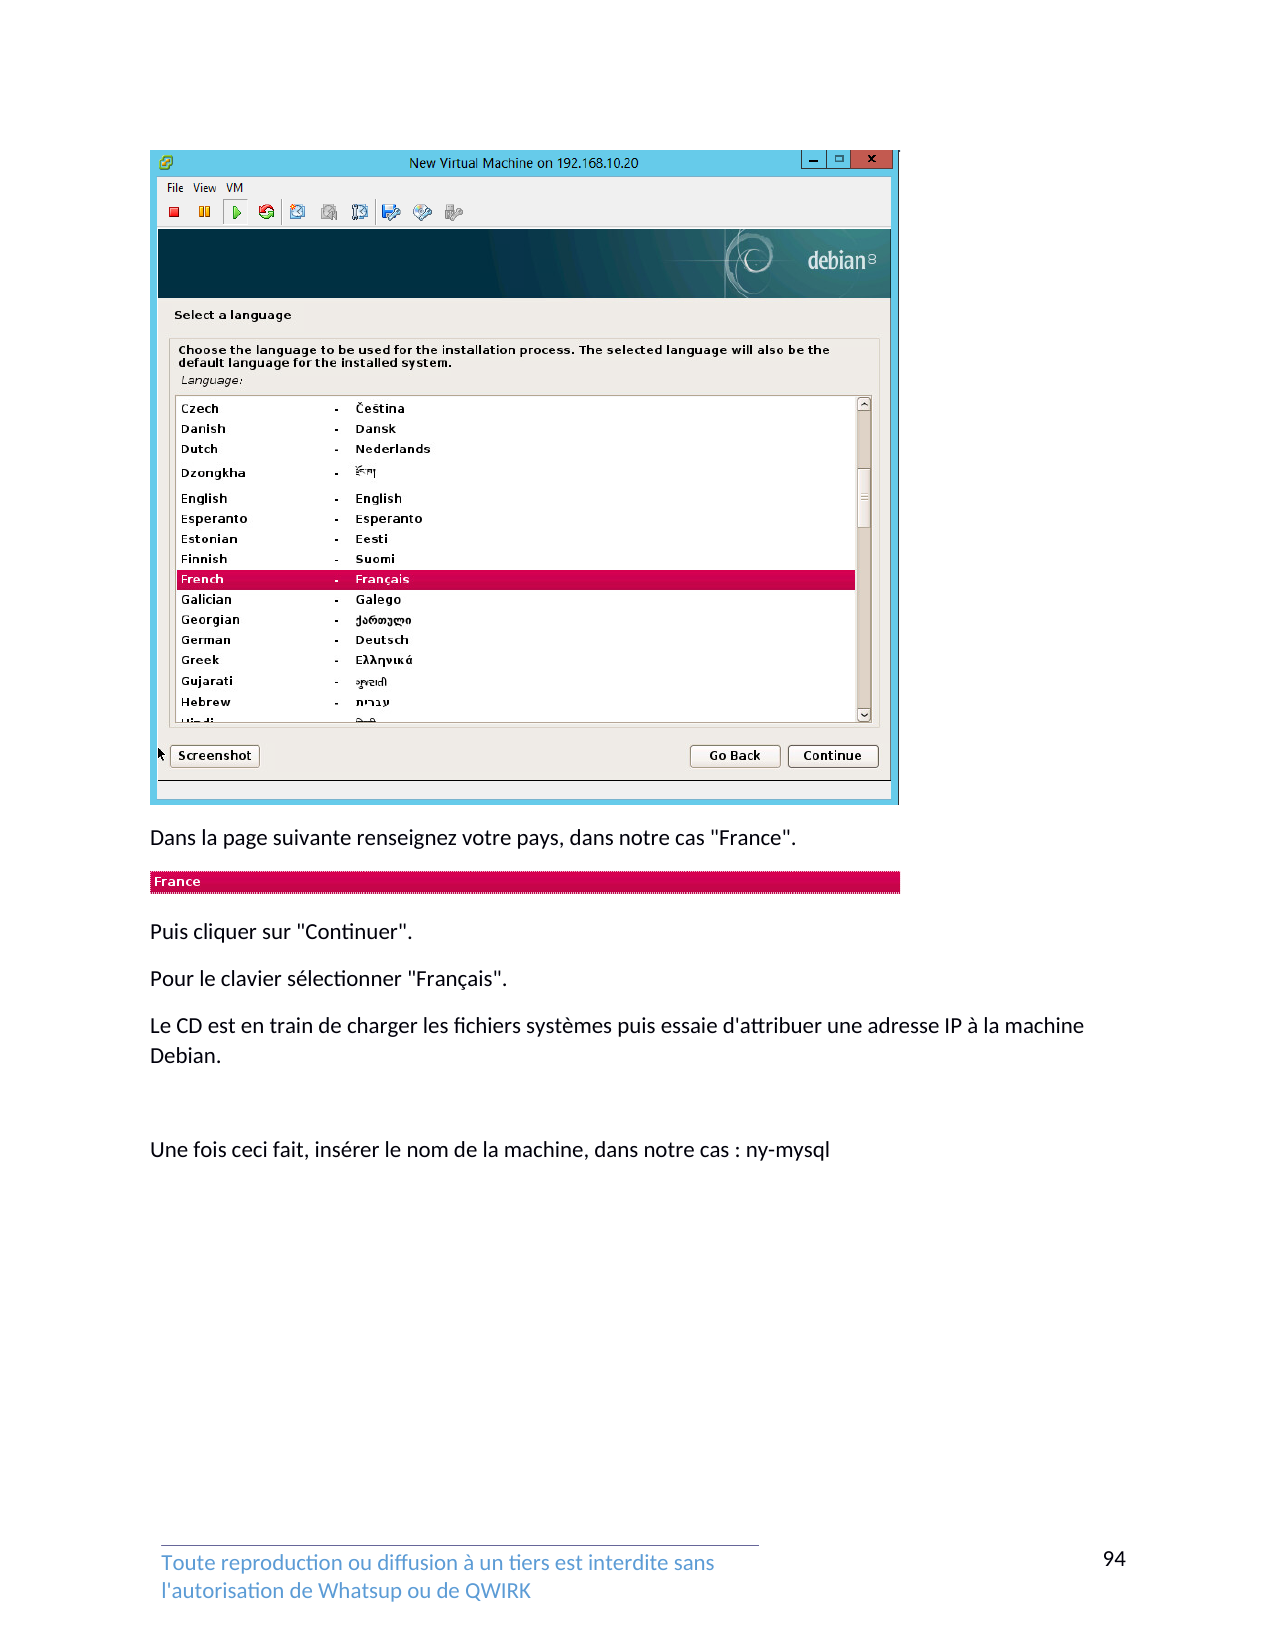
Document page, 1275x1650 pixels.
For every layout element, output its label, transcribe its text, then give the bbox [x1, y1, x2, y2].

text Une fois ceci fait, insérer le nom de la machine, dans notre cas : ny-mysql [150, 1135, 1125, 1163]
picture [150, 150, 901, 805]
picture [150, 870, 901, 894]
text Le CD est en train de charger les fichiers systèmes puis essaie d'attribuer une adresse IP à la machine Debian. [150, 1011, 1125, 1069]
text Dans la page suivante renseignez votre pays, dans notre cas "France". [150, 823, 1125, 852]
text Puis cliquer sur "Continuer". [150, 917, 1125, 945]
text Pour le clavier sélectionner "Français". [150, 964, 1125, 992]
